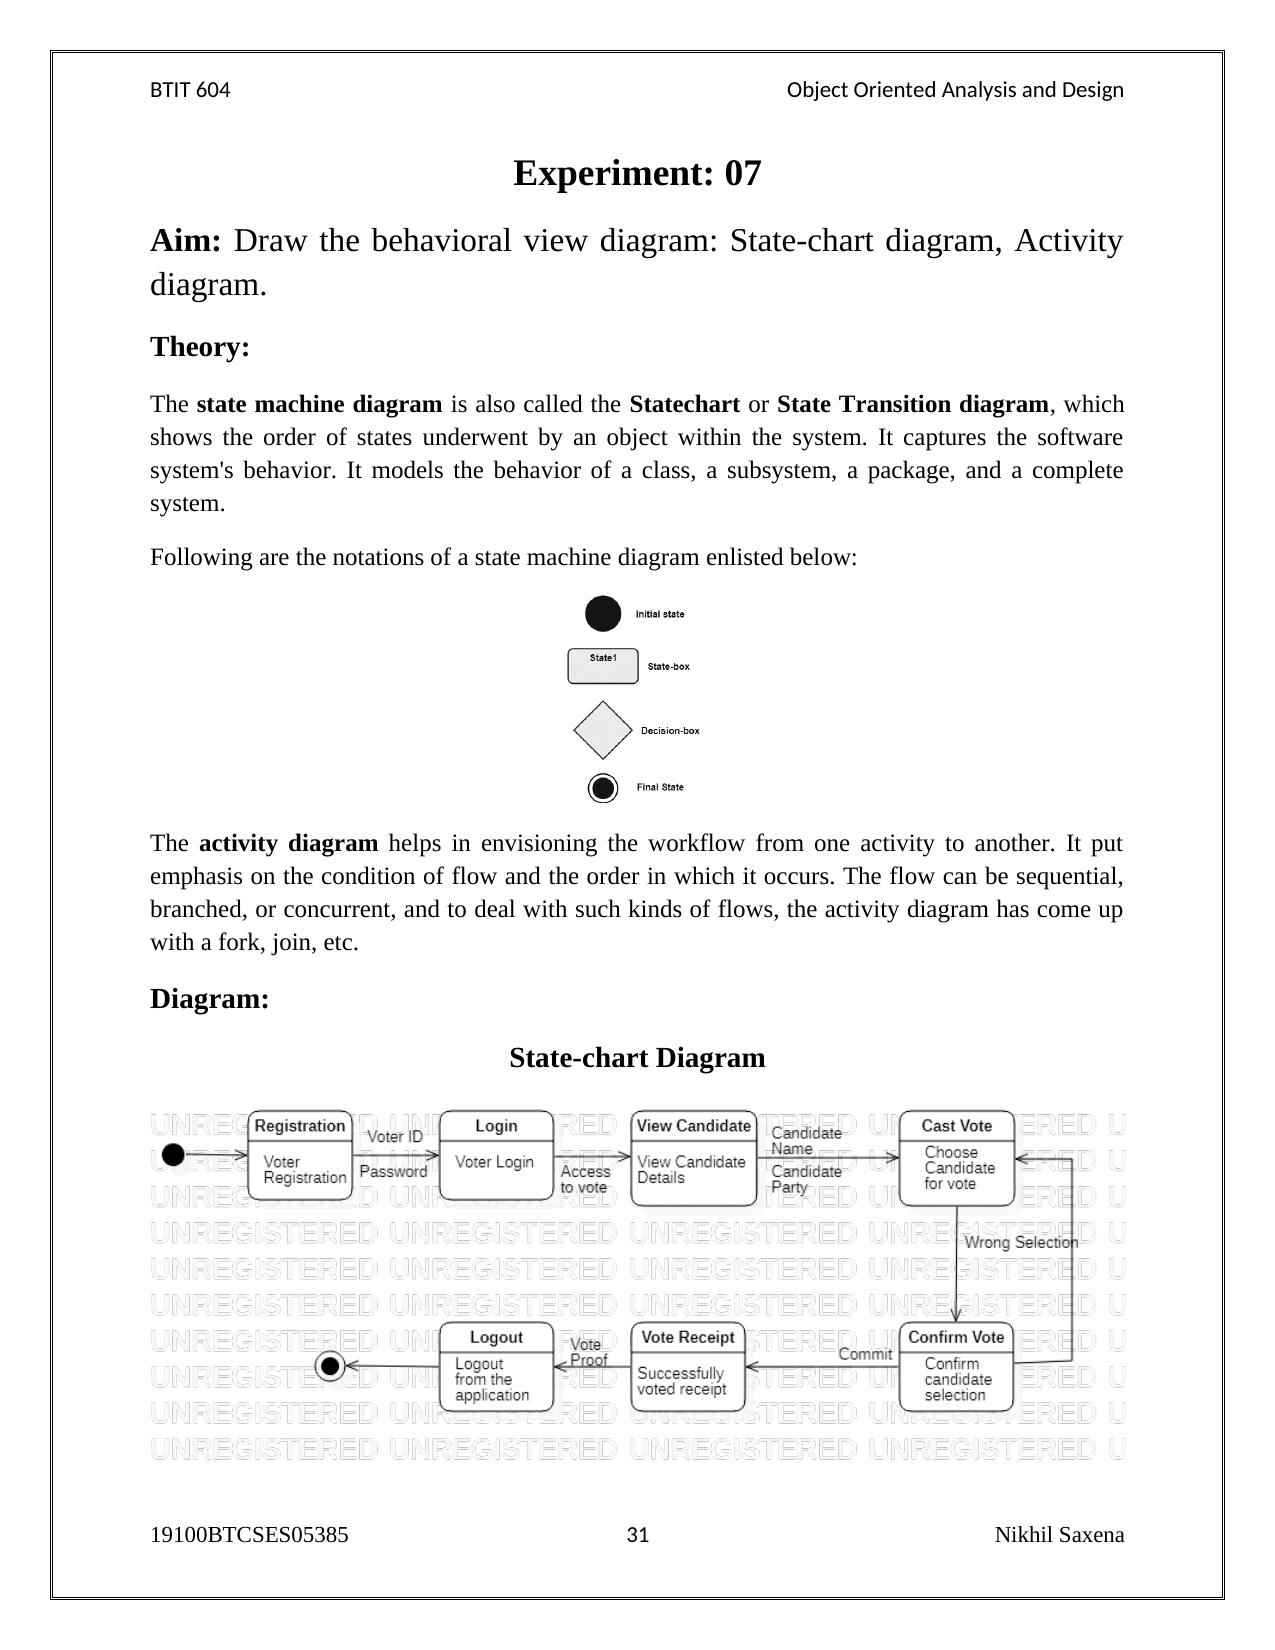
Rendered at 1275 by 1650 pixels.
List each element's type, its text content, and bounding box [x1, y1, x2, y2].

text State-chart Diagram [150, 1040, 1125, 1074]
picture [567, 595, 708, 803]
text The state machine diagram is also called the Statechart or State Transition diagram, which shows the order of states underwent by an object within the system. It captures the software system's behavior. It models the behavior of a class, a subsystem, a package, and a complete system. [150, 389, 1125, 517]
text Theory: [150, 329, 1125, 363]
picture [150, 1099, 1126, 1469]
text Aim: Draw the behavioral view diagram: State-chart diagram, Activity diagram. [150, 220, 1125, 303]
text Experiment: 07 [150, 150, 1125, 193]
text Diagram: [150, 981, 1125, 1014]
text The activity diagram helps in envisioning the workflow from one activity to another. It put emphasis on the condition of flow and the order in which it occurs. The flow can be sequential, branched, or concurrent, and to deal with such kinds of flows, the activity diagram has come up with a fork, join, etc. [150, 828, 1125, 956]
text Following are the notations of a state machine diagram enlisted below: [150, 542, 1125, 570]
